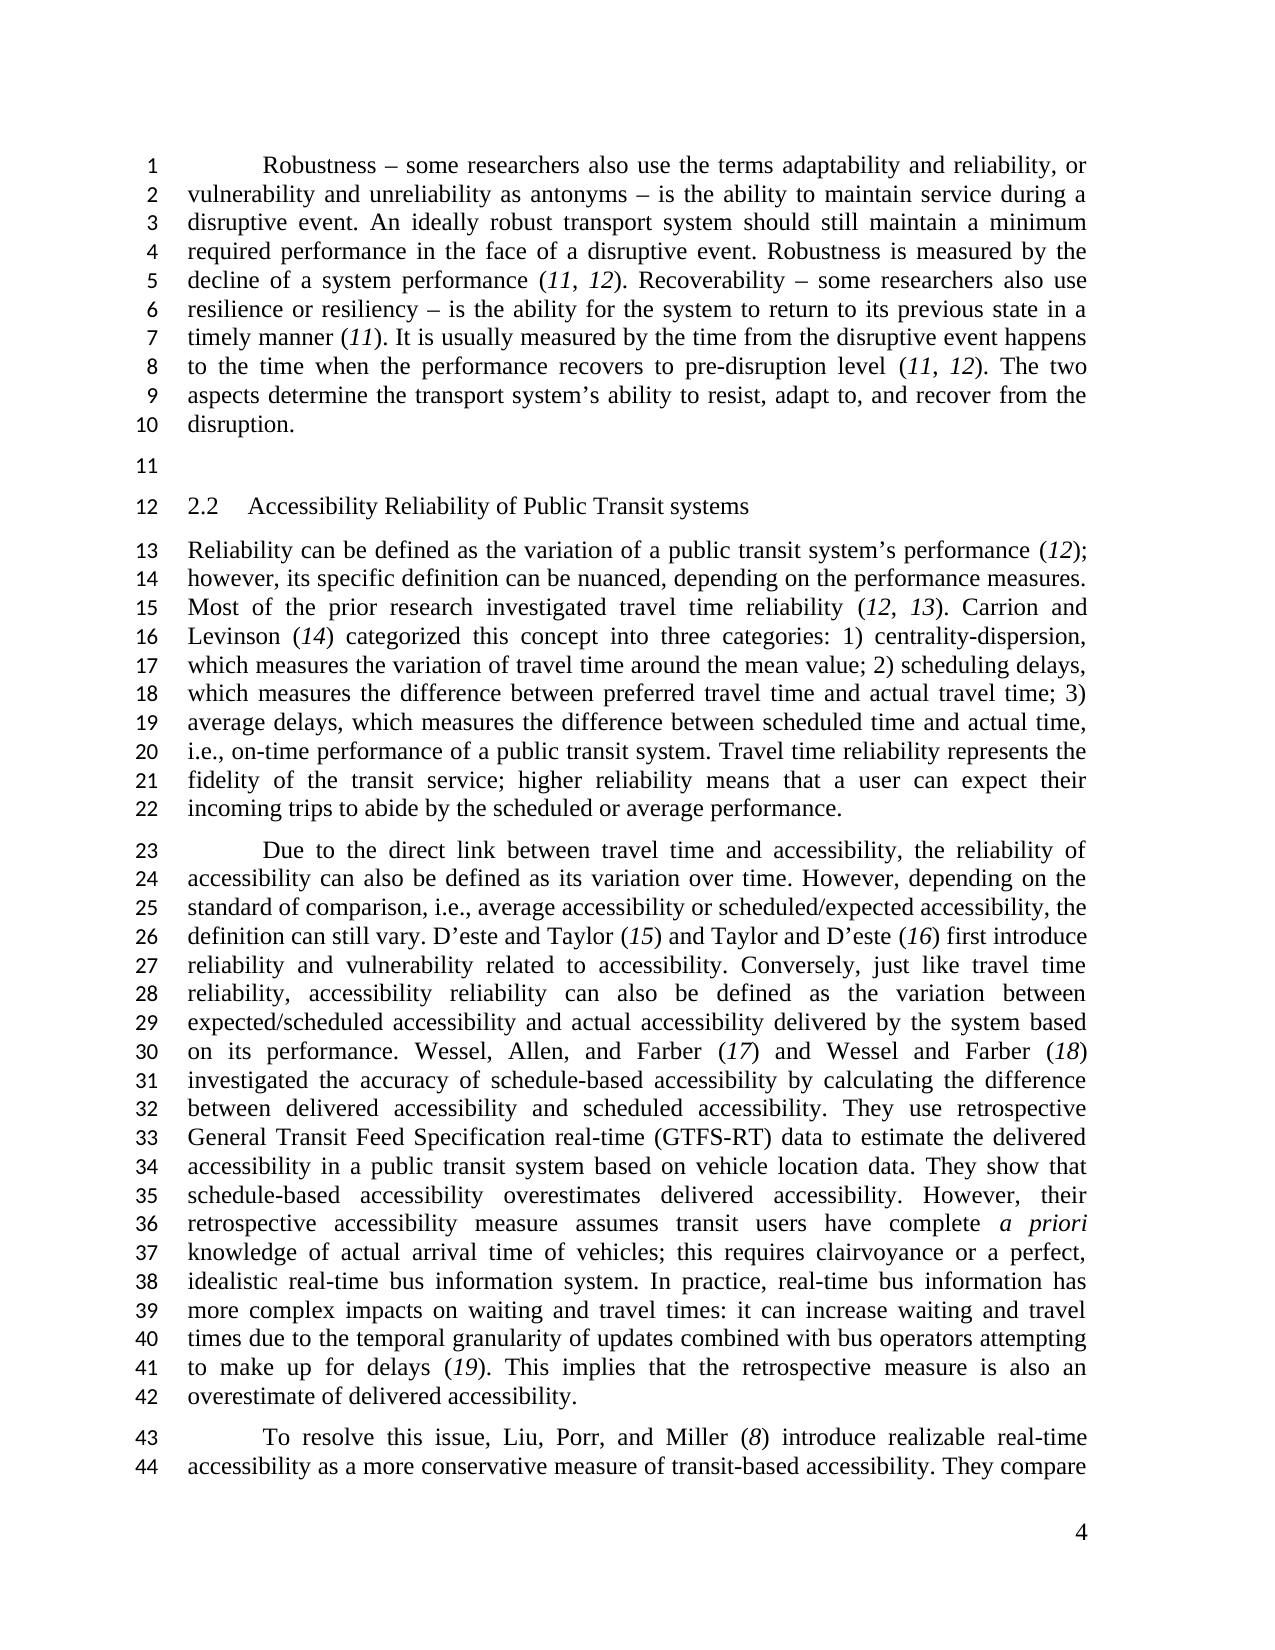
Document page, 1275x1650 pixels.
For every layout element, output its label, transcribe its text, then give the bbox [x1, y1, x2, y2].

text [187, 1422, 1087, 1480]
text Due to the direct link between travel time and accessibility, the reliability of accessibility can also be defined as its variation over time. However, depending on the standard of comparison, i.e., average accessibility or scheduled/expected accessibility, the definition can still vary. D’este and Taylor (15) and Taylor and D’este (16) first introduce reliability and vulnerability related to accessibility. Conversely, just like travel time reliability, accessibility reliability can also be defined as the variation between expected/scheduled accessibility and actual accessibility delivered by the system based on its performance. Wessel, Allen, and Farber (17) and Wessel and Farber (18) investigated the accuracy of schedule-based accessibility by calculating the difference between delivered accessibility and scheduled accessibility. They use retrospective General Transit Feed Specification real-time (GTFS-RT) data to estimate the delivered accessibility in a public transit system based on vehicle location data. They show that schedule-based accessibility overestimates delivered accessibility. However, their retrospective accessibility measure assumes transit users have complete a priori knowledge of actual arrival time of vehicles; this requires clairvoyance or a perfect, idealistic real-time bus information system. In practice, real-time bus information has more complex impacts on waiting and travel times: it can increase waiting and travel times due to the temporal granularity of updates combined with bus operators attempting to make up for delays (19). This implies that the retrospective measure is also an overestimate of delivered accessibility. [187, 835, 1087, 1410]
text Reliability can be defined as the variation of a public transit system’s performance (12); however, its specific definition can be nuanced, depending on the performance measures. Most of the prior research investigated travel time reliability (12, 13). Carrion and Levinson (14) categorized this concept into three categories: 1) centrality-dispersion, which measures the variation of travel time around the mean value; 2) scheduling delays, which measures the difference between preferred travel time and actual travel time; 3) average delays, which measures the difference between scheduled time and actual time, i.e., on-time performance of a public transit system. Travel time reliability represents the fidelity of the transit service; higher reliability means that a user can expect their incoming trips to abide by the scheduled or average performance. [187, 535, 1087, 822]
subtitle Accessibility Reliability of Public Transit systems [187, 491, 1087, 520]
text Robustness – some researchers also use the terms adaptability and reliability, or vulnerability and unreliability as antonyms – is the ability to maintain service during a disruptive event. An ideally robust transport system should still maintain a minimum required performance in the face of a disruptive event. Robustness is measured by the decline of a system performance (11, 12). Recoverability – some researchers also use resilience or resiliency – is the ability for the system to return to its previous state in a timely manner (11). It is usually measured by the time from the disruptive event happens to the time when the performance recovers to pre-disruption level (11, 12). The two aspects determine the transport system’s ability to resist, adapt to, and recover from the disruption. [187, 150, 1087, 437]
